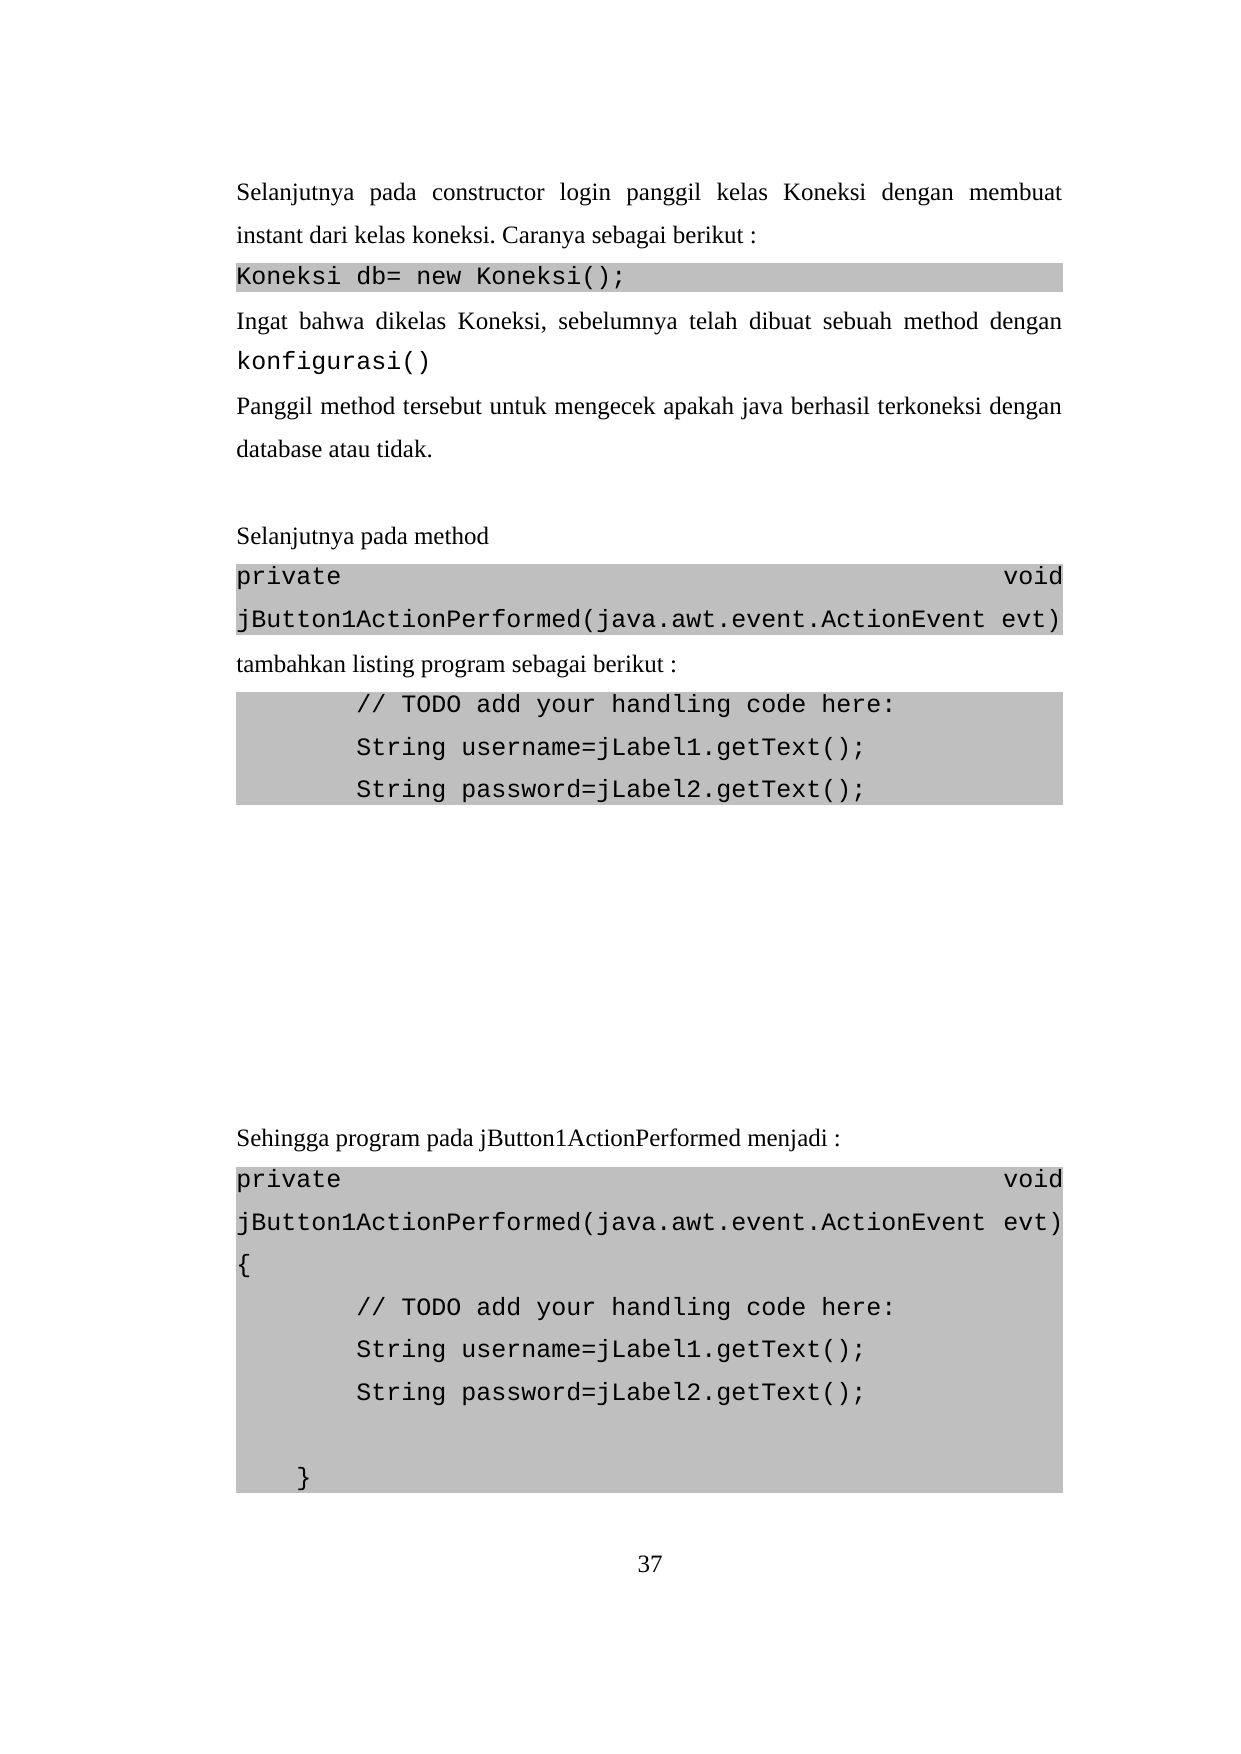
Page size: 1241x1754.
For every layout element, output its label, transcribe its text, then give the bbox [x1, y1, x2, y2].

text private void jButton1ActionPerformed(java.awt.event.ActionEvent evt) [236, 564, 1063, 635]
text String password=jLabel2.getText(); [236, 1379, 1063, 1407]
text String username=jLabel1.getText(); [236, 1337, 1063, 1365]
text String username=jLabel1.getText(); [236, 734, 1063, 763]
text Selanjutnya pada method [236, 521, 1063, 549]
text // TODO add your handling code here: [236, 692, 1063, 720]
text String password=jLabel2.getText(); [236, 777, 1063, 805]
text } [236, 1465, 1063, 1493]
text // TODO add your handling code here: [236, 1294, 1063, 1322]
text Sehingga program pada jButton1ActionPerformed menjadi : [236, 1123, 1063, 1152]
text Selanjutnya pada constructor login panggil kelas Koneksi dengan membuat instant dari kelas koneksi. Caranya sebagai berikut : [236, 177, 1063, 249]
text tambahkan listing program sebagai berikut : [236, 649, 1063, 678]
text Panggil method tersebut untuk mengecek apakah java berhasil terkoneksi dengan database atau tidak. [236, 391, 1063, 463]
text Ingat bahwa dikelas Koneksi, sebelumnya telah dibuat sebuah method dengan konfigurasi() [236, 306, 1063, 377]
text Koneksi db= new Koneksi(); [236, 263, 1063, 292]
text private void jButton1ActionPerformed(java.awt.event.ActionEvent evt) { [236, 1167, 1063, 1280]
